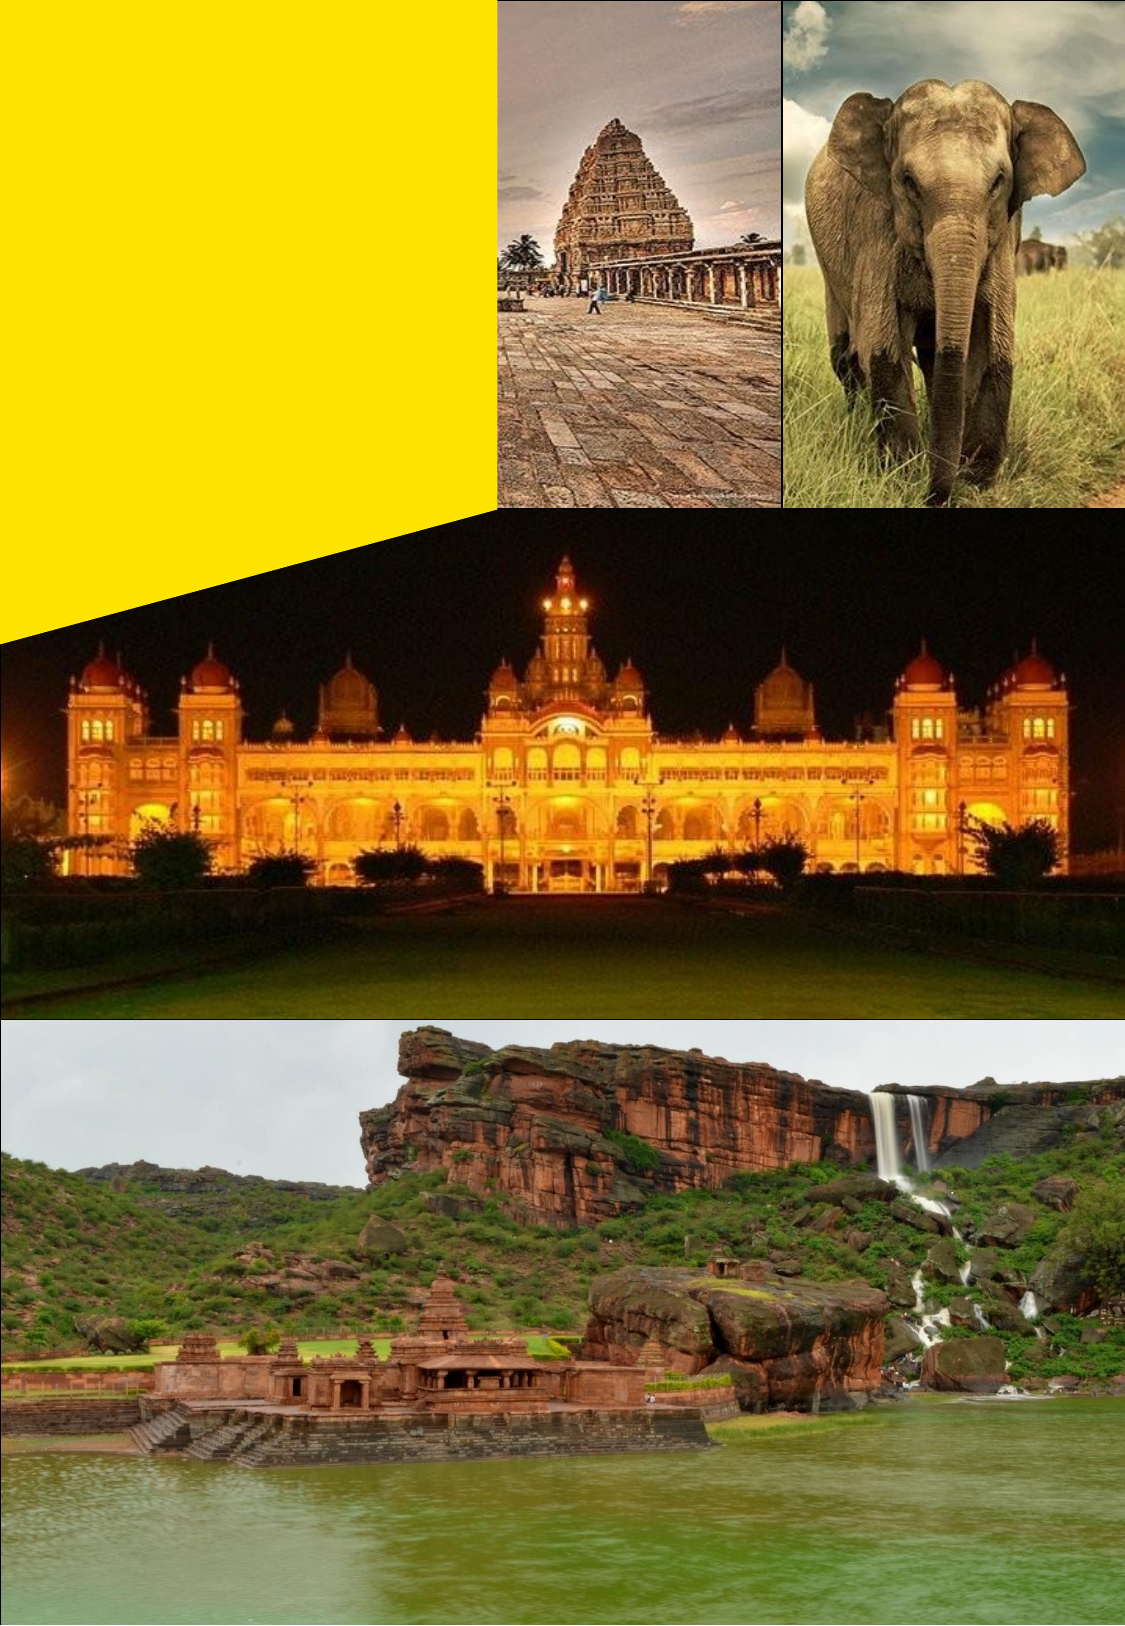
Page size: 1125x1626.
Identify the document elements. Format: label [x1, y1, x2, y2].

picture [498, 1, 781, 508]
picture [1, 509, 1125, 1019]
picture [783, 1, 1125, 508]
picture [1, 1020, 1125, 1625]
